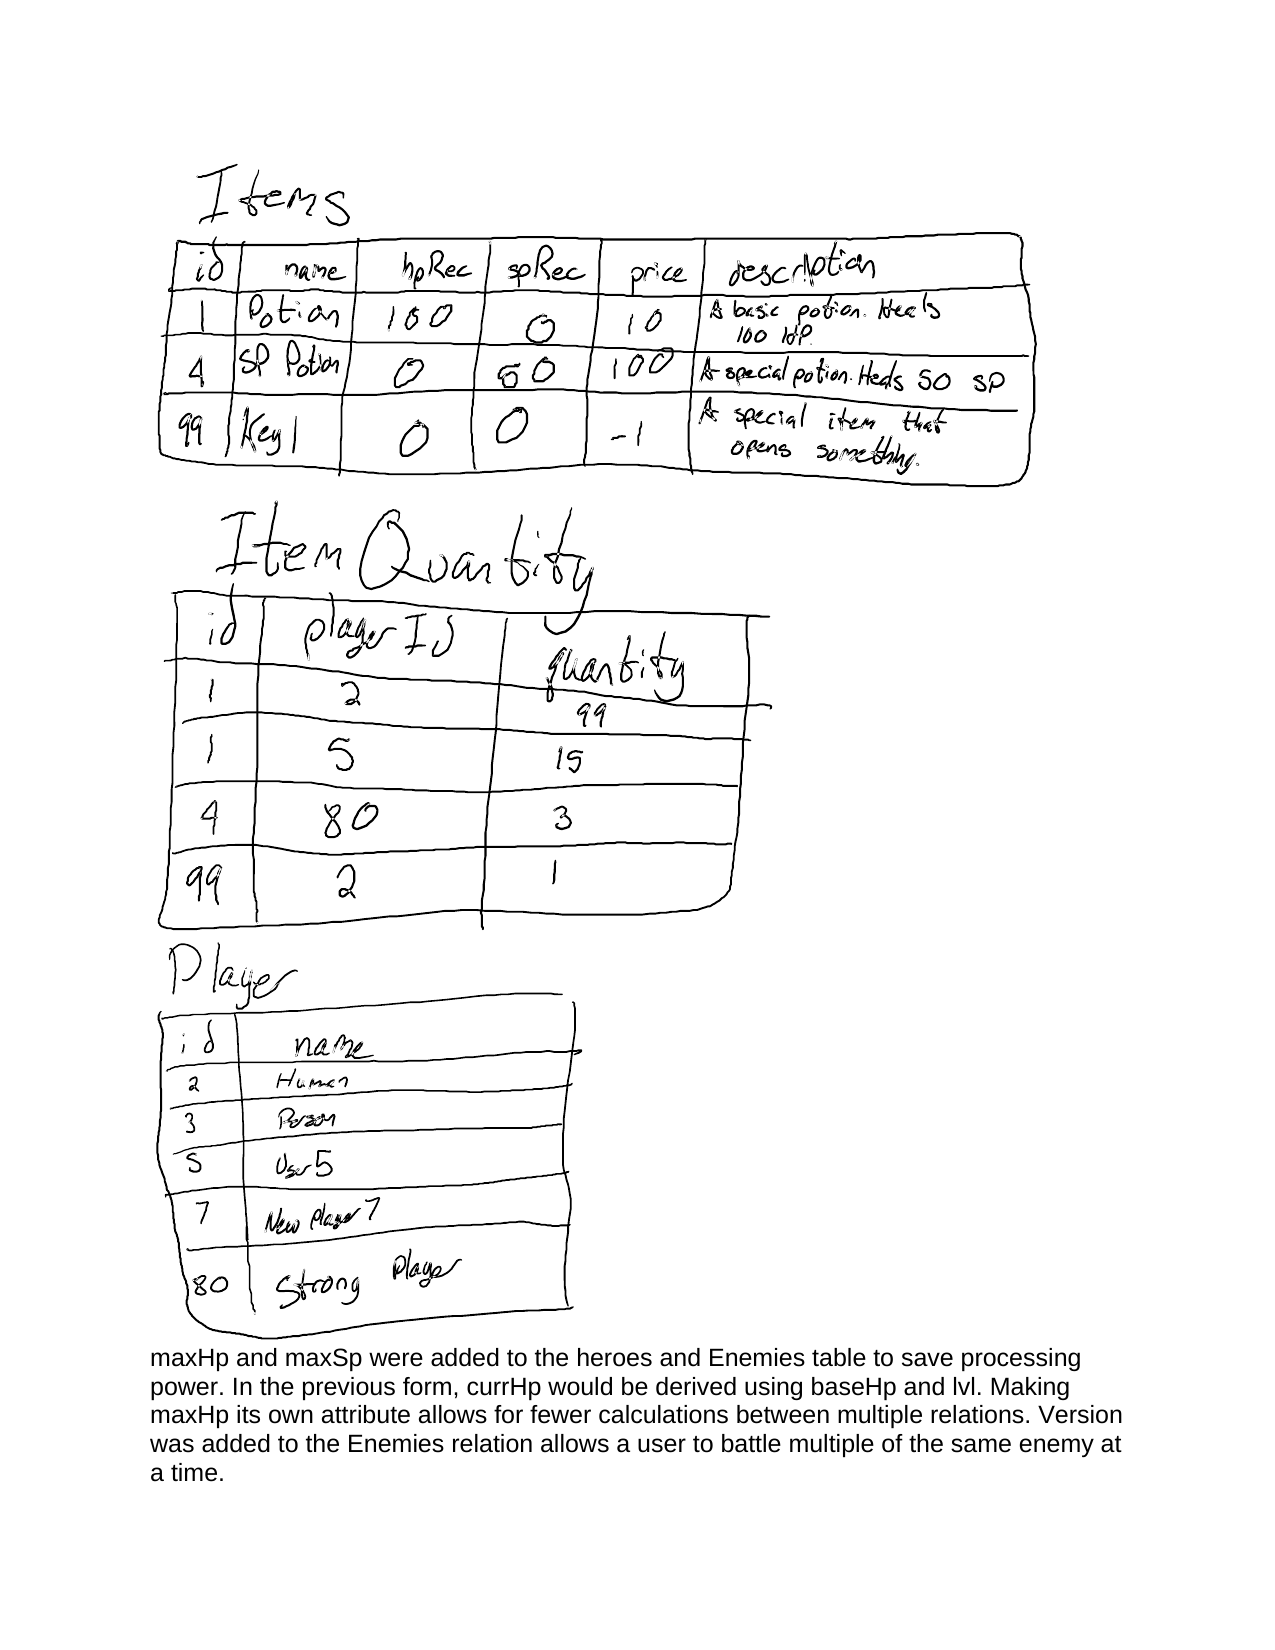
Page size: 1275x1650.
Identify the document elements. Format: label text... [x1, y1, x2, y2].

text maxHp and maxSp were added to the heroes and Enemies table to save processing power. In the previous form, currHp would be derived using baseHp and lvl. Making maxHp its own attribute allows for fewer calculations between multiple relations. Version was added to the Enemies relation allows a user to battle multiple of the same enemy at a time. [150, 1343, 1125, 1486]
